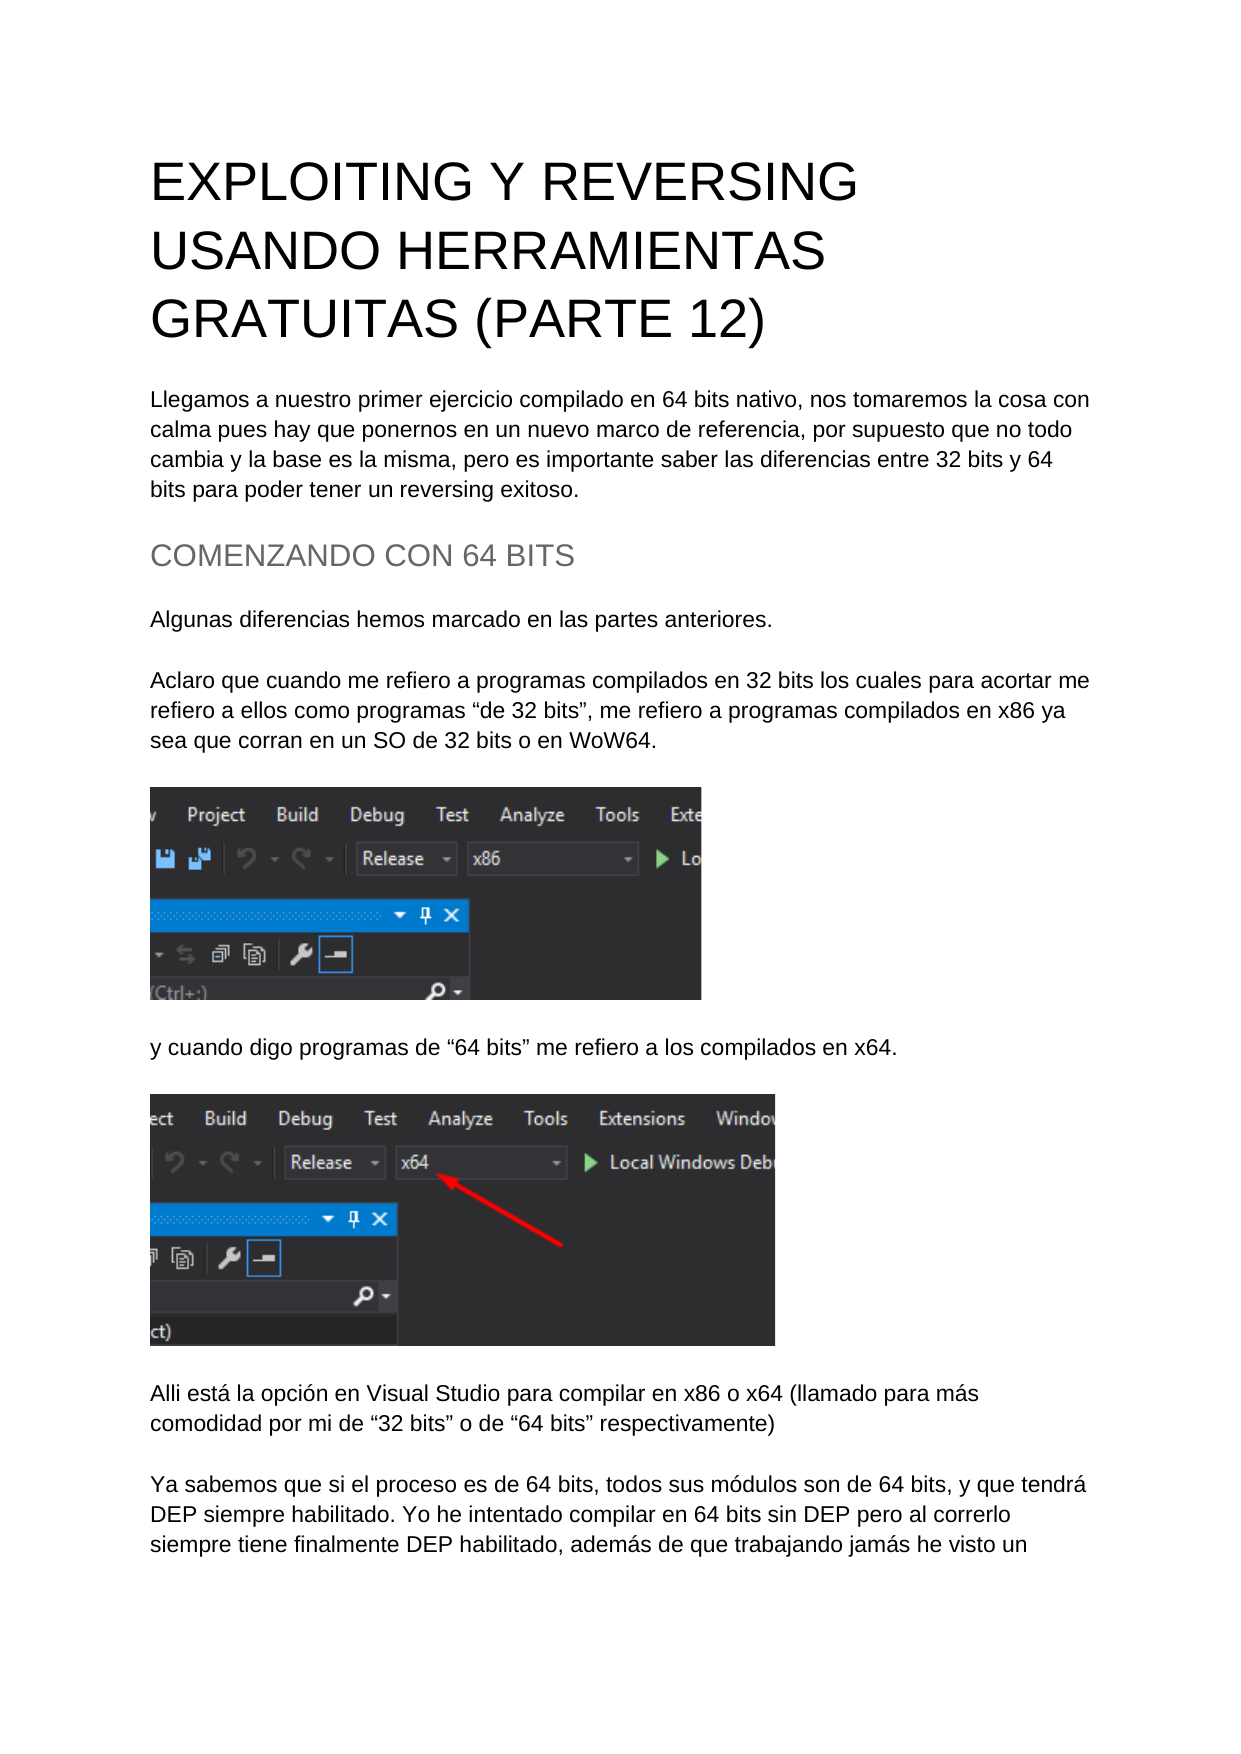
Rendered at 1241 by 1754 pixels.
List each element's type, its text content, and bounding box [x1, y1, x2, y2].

title EXPLOITING Y REVERSING [150, 150, 1090, 212]
title USANDO HERRAMIENTAS [150, 218, 1090, 281]
text Algunas diferencias hemos marcado en las partes anteriores. [150, 606, 1090, 632]
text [150, 1471, 1090, 1557]
title GRATUITAS (PARTE 12) [150, 287, 1090, 349]
text Llegamos a nuestro primer ejercicio compilado en 64 bits nativo, nos tomaremos la cosa con calma pues hay que ponernos en un nuevo marco de referencia, por supuesto que no todo cambia y la base es la misma, pero es importante saber las diferencias entre 32 bits y 64 bits para poder tener un reversing exitoso. [150, 386, 1090, 503]
text Alli está la opción en Visual Studio para compilar en x86 o x64 (llamado para más comodidad por mi de “32 bits” o de “64 bits” respectivamente) [150, 1380, 1090, 1437]
subtitle COMENZANDO CON 64 BITS [150, 537, 1090, 573]
text y cuando digo programas de “64 bits” me refiero a los compilados en x64. [150, 1034, 1090, 1060]
picture [150, 1094, 775, 1346]
picture [150, 787, 702, 1000]
text Aclaro que cuando me refiero a programas compilados en 32 bits los cuales para acortar me refiero a ellos como programas “de 32 bits”, me refiero a programas compilados en x86 ya sea que corran en un SO de 32 bits o en WoW64. [150, 667, 1090, 753]
